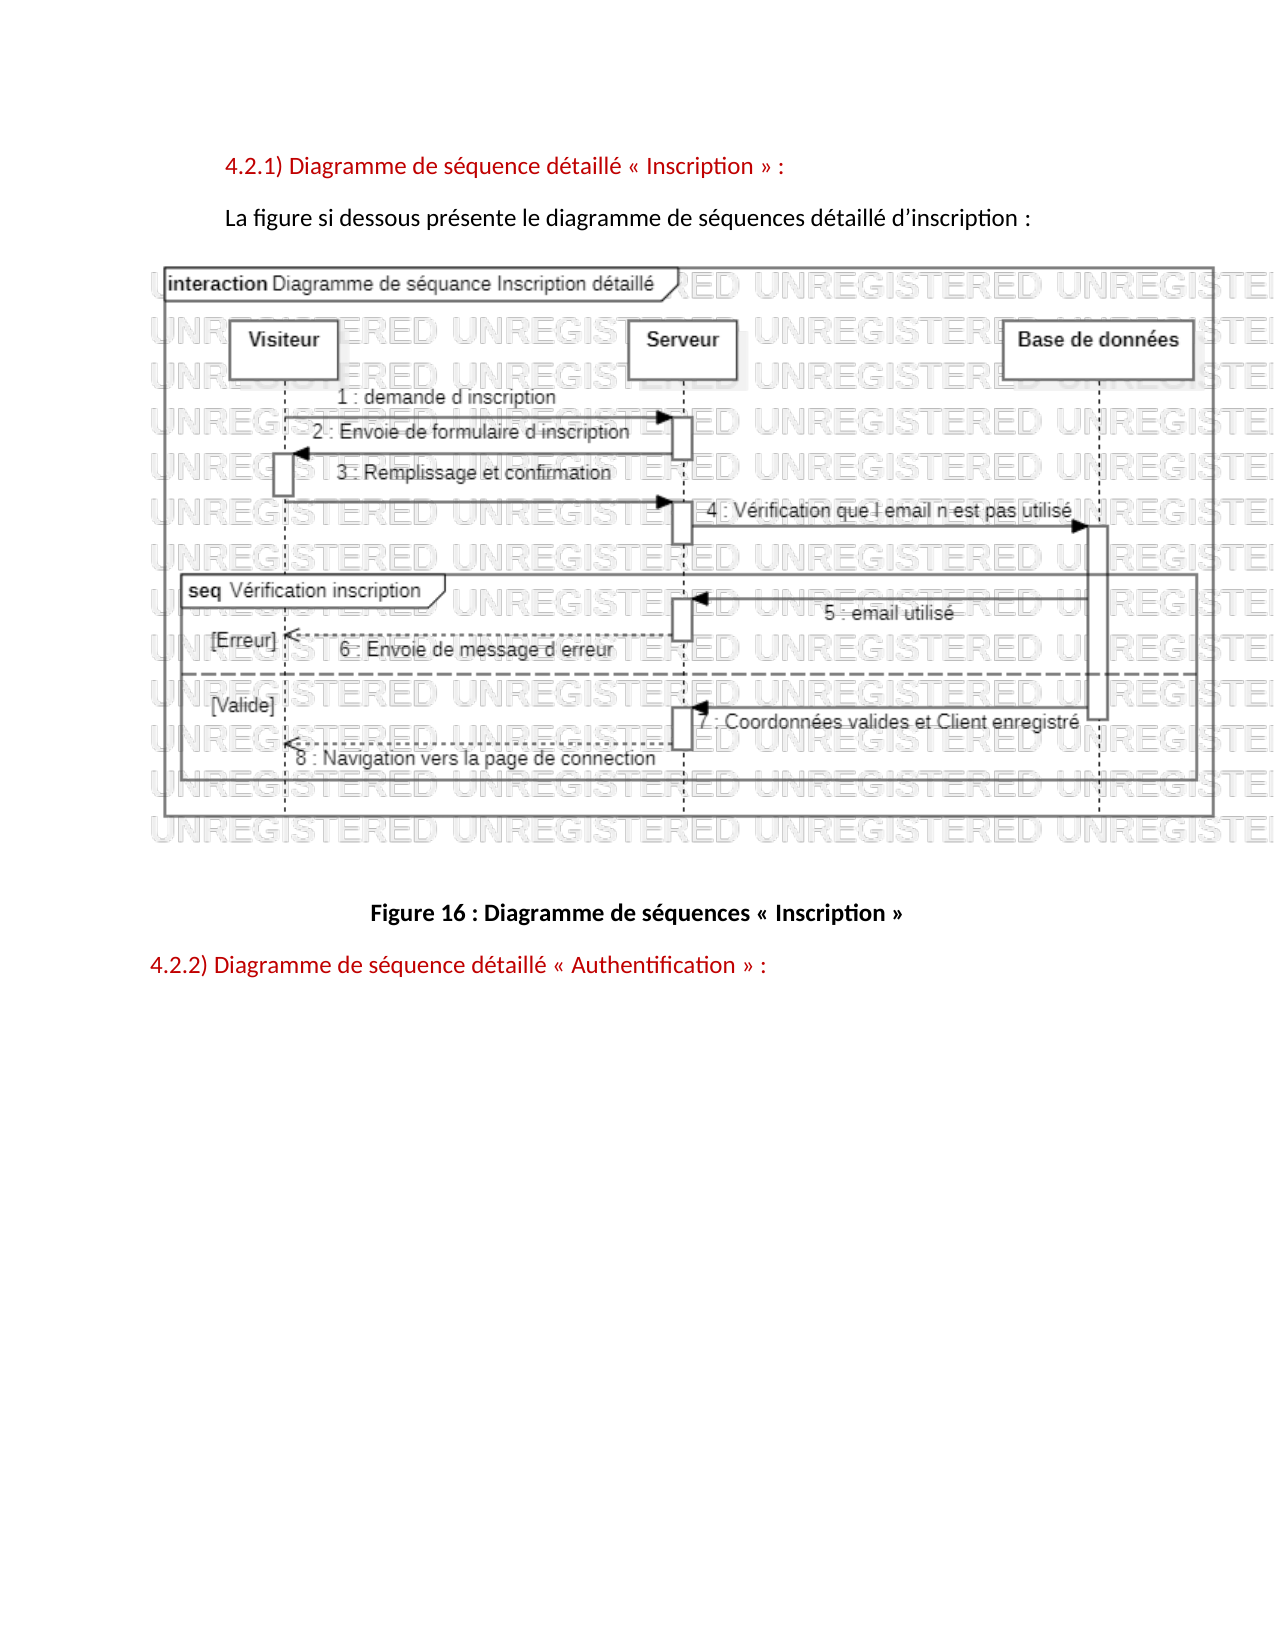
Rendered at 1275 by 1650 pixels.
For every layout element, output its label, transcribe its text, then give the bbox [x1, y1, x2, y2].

picture [150, 253, 1274, 877]
text Figure 16 : Diagramme de séquences « Inscription » [150, 898, 1125, 928]
text 4.2.2) Diagramme de séquence détaillé « Authentification » : [150, 949, 1125, 980]
text 4.2.1) Diagramme de séquence détaillé « Inscription » : [150, 150, 1125, 181]
text La figure si dessous présente le diagramme de séquences détaillé d’inscription : [150, 202, 1125, 232]
